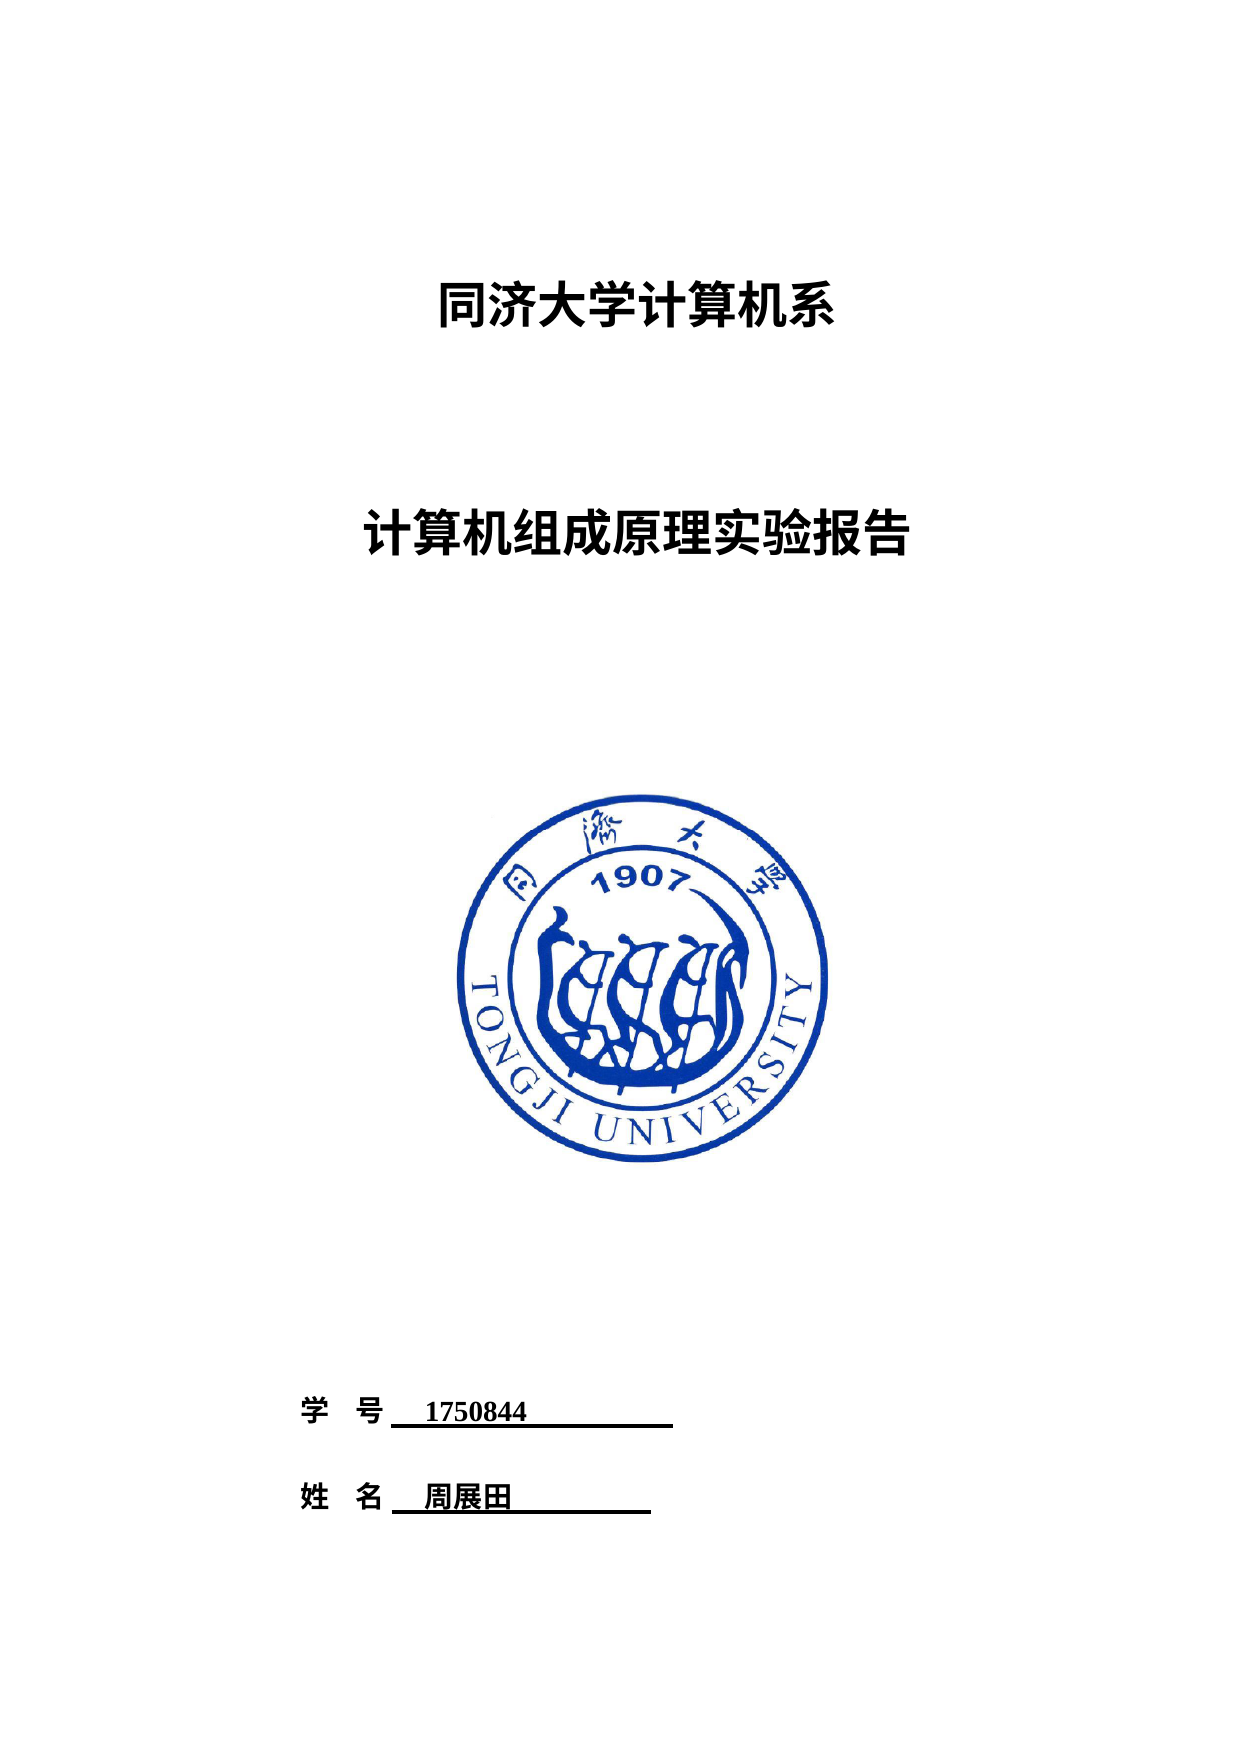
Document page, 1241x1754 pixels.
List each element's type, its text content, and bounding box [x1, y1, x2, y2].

text 计算机组成原理实验报告 [222, 481, 1053, 578]
text 学 号 1750844 [300, 1377, 1053, 1442]
picture [427, 777, 847, 1181]
text 同济大学计算机系 [222, 253, 1053, 351]
text 姓 名 周展田 [300, 1463, 1053, 1528]
